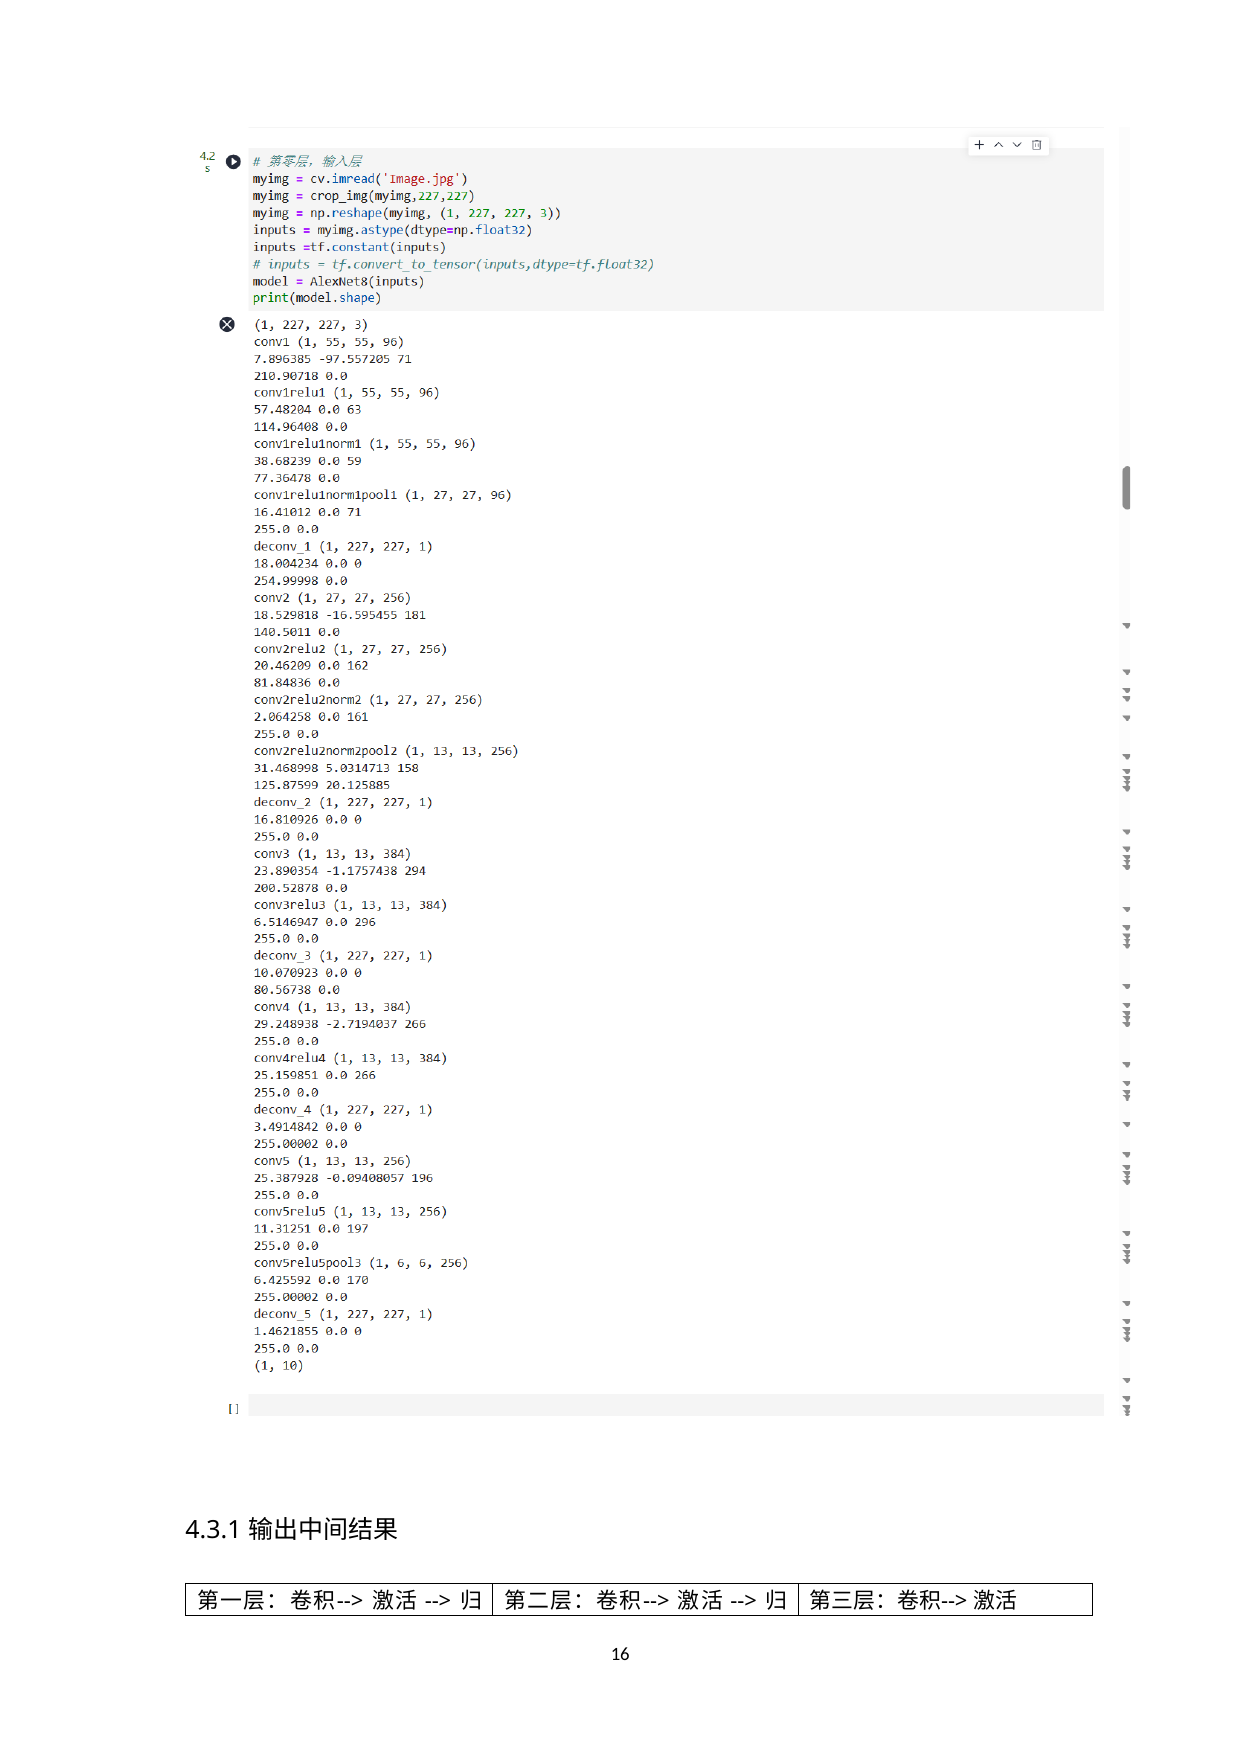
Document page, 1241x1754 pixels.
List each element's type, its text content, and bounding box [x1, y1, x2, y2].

picture [185, 127, 1130, 1416]
text 4.3.1 输出中间结果 [185, 1510, 1092, 1546]
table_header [186, 1584, 492, 1615]
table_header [493, 1584, 798, 1615]
table_header 第三层：卷积--> 激活 [799, 1584, 1092, 1615]
